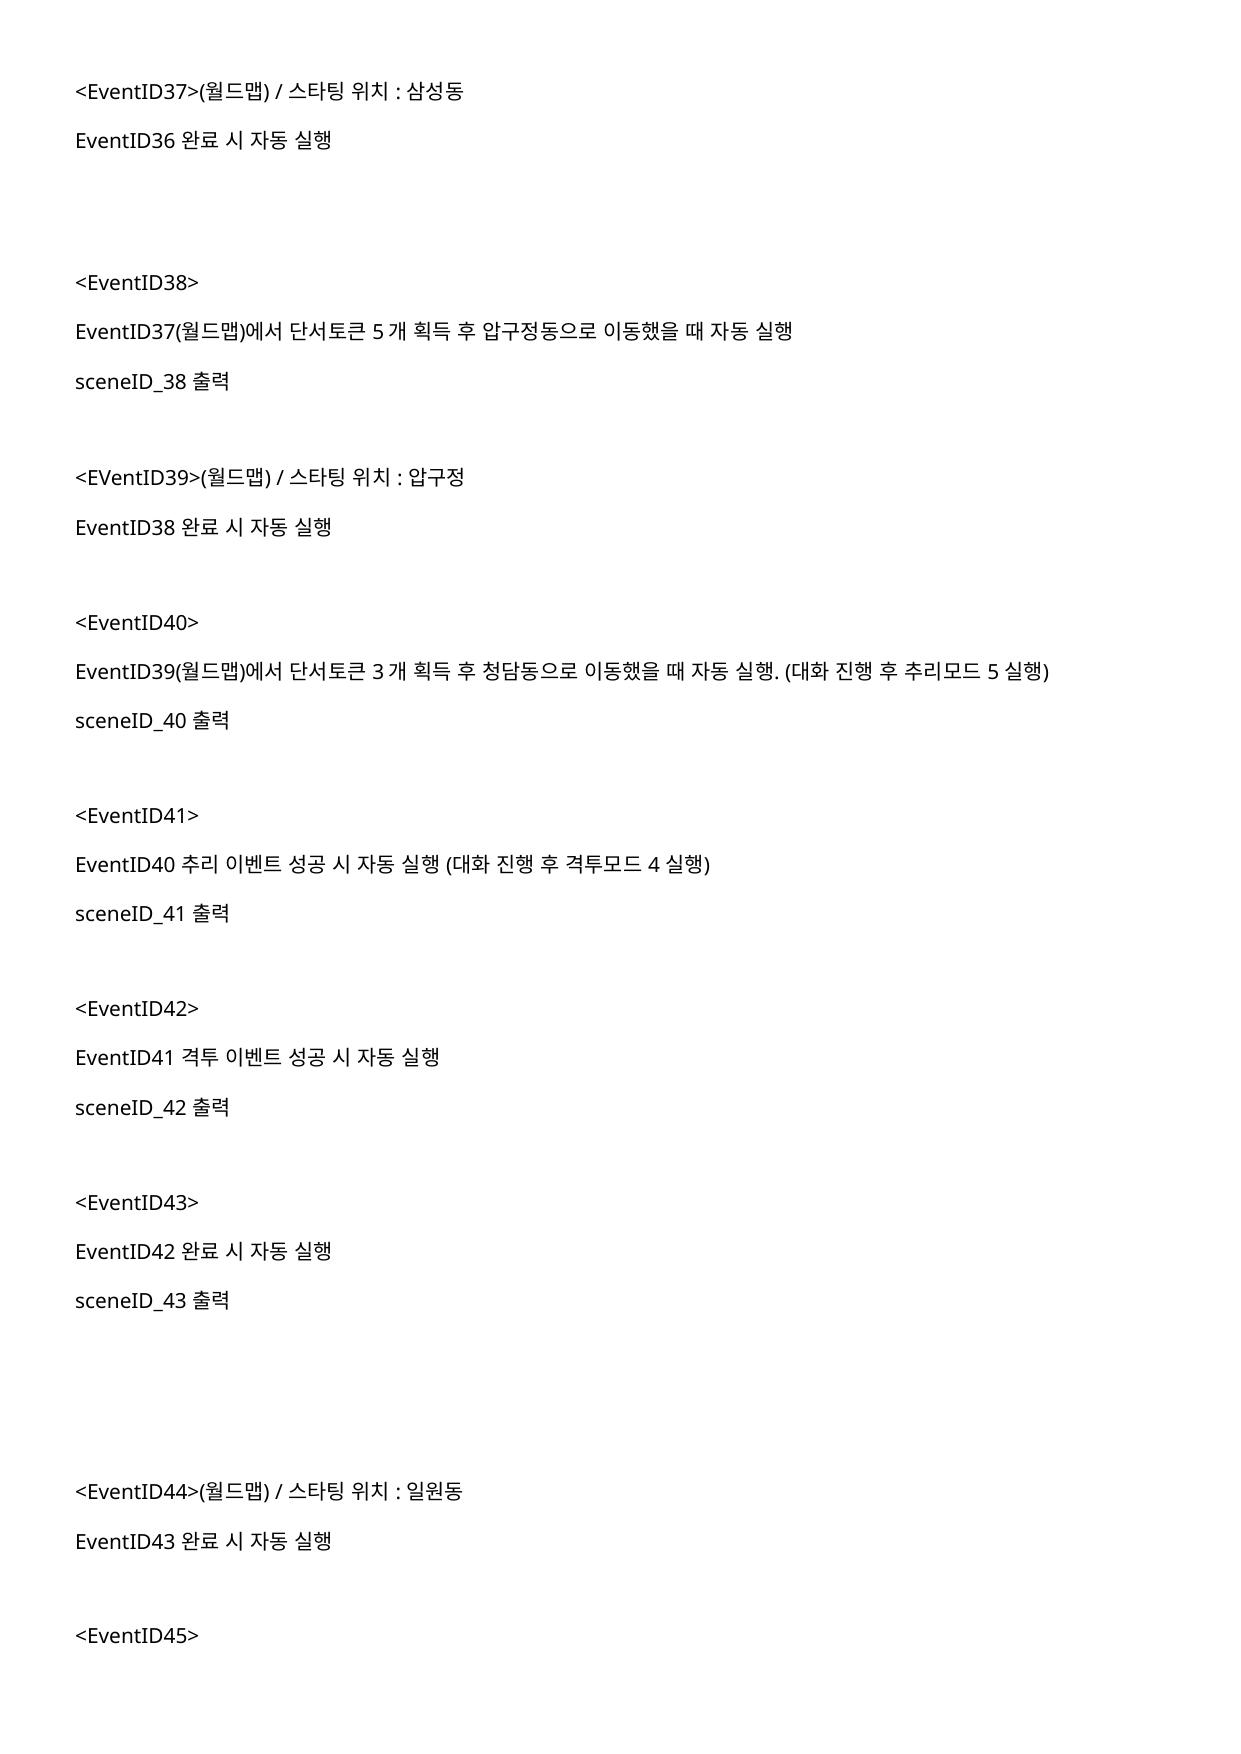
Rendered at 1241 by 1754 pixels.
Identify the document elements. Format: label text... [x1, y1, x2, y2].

text <EventID40> [75, 608, 1165, 636]
text <EventID45> [75, 1622, 1165, 1650]
text sceneID_42 출력 [75, 1091, 1165, 1121]
text EventID42 완료 시 자동 실행 [75, 1235, 1165, 1265]
text <EventID43> [75, 1188, 1165, 1216]
text <EventID42> [75, 994, 1165, 1023]
text sceneID_38 출력 [75, 365, 1165, 395]
text <EventID38> [75, 268, 1165, 297]
text EventID37(월드맵)에서 단서토큰 5개 획득 후 압구정동으로 이동했을 때 자동 실행 [75, 316, 1165, 346]
text sceneID_41 출력 [75, 898, 1165, 928]
text <EventID41> [75, 801, 1165, 829]
text EventID39(월드맵)에서 단서토큰 3개 획득 후 청담동으로 이동했을 때 자동 실행. (대화 진행 후 추리모드 5 실행) [75, 655, 1165, 685]
text EventID41 격투 이벤트 성공 시 자동 실행 [75, 1042, 1165, 1072]
text sceneID_43 출력 [75, 1284, 1165, 1315]
text EventID38 완료 시 자동 실행 [75, 511, 1165, 541]
text EventID40 추리 이벤트 성공 시 자동 실행 (대화 진행 후 격투모드 4 실행) [75, 848, 1165, 879]
text EventID43 완료 시 자동 실행 [75, 1525, 1165, 1555]
text <EventID44>(월드맵) / 스타팅 위치 : 일원동 [75, 1476, 1165, 1506]
text sceneID_40 출력 [75, 704, 1165, 735]
text <EventID37>(월드맵) / 스타팅 위치 : 삼성동 [75, 75, 1165, 105]
text <EVentID39>(월드맵) / 스타팅 위치 : 압구정 [75, 462, 1165, 492]
text EventID36 완료 시 자동 실행 [75, 124, 1165, 155]
